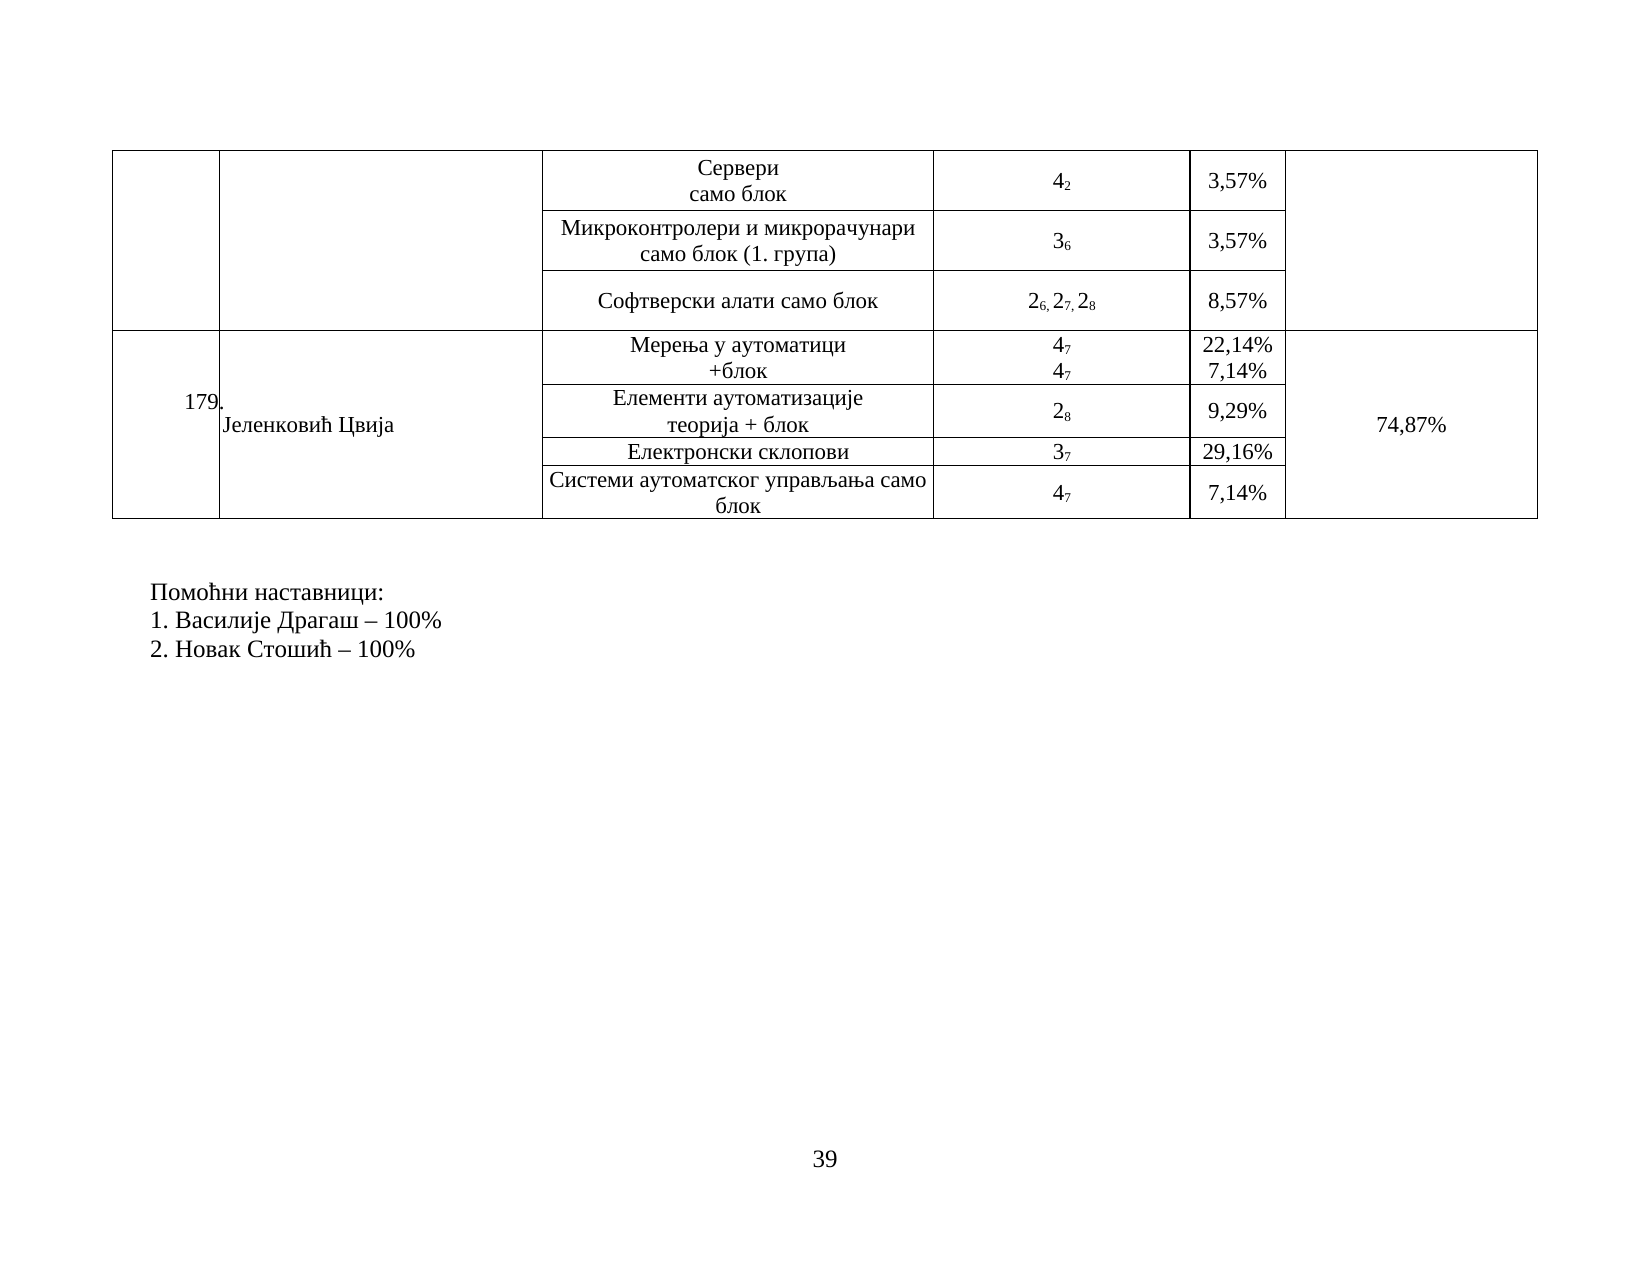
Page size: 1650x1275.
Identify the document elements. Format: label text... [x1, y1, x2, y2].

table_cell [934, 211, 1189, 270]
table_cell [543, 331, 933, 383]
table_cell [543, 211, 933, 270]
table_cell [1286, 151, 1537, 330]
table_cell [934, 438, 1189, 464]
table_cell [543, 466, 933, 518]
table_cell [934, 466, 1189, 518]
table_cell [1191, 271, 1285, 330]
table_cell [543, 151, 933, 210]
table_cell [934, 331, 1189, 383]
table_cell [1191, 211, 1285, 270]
text 1. Василије Драгаш – 100% [150, 606, 1500, 634]
text Помоћни наставници: [150, 577, 1500, 606]
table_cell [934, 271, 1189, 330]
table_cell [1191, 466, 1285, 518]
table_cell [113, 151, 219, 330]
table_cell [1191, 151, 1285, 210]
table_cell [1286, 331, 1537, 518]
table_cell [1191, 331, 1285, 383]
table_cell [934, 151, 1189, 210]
text 2. Новак Стошић – 100% [150, 634, 1500, 663]
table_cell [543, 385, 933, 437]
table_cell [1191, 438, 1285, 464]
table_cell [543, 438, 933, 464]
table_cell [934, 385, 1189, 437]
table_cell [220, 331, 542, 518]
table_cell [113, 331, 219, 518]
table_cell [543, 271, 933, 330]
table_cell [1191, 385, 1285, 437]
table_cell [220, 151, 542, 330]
